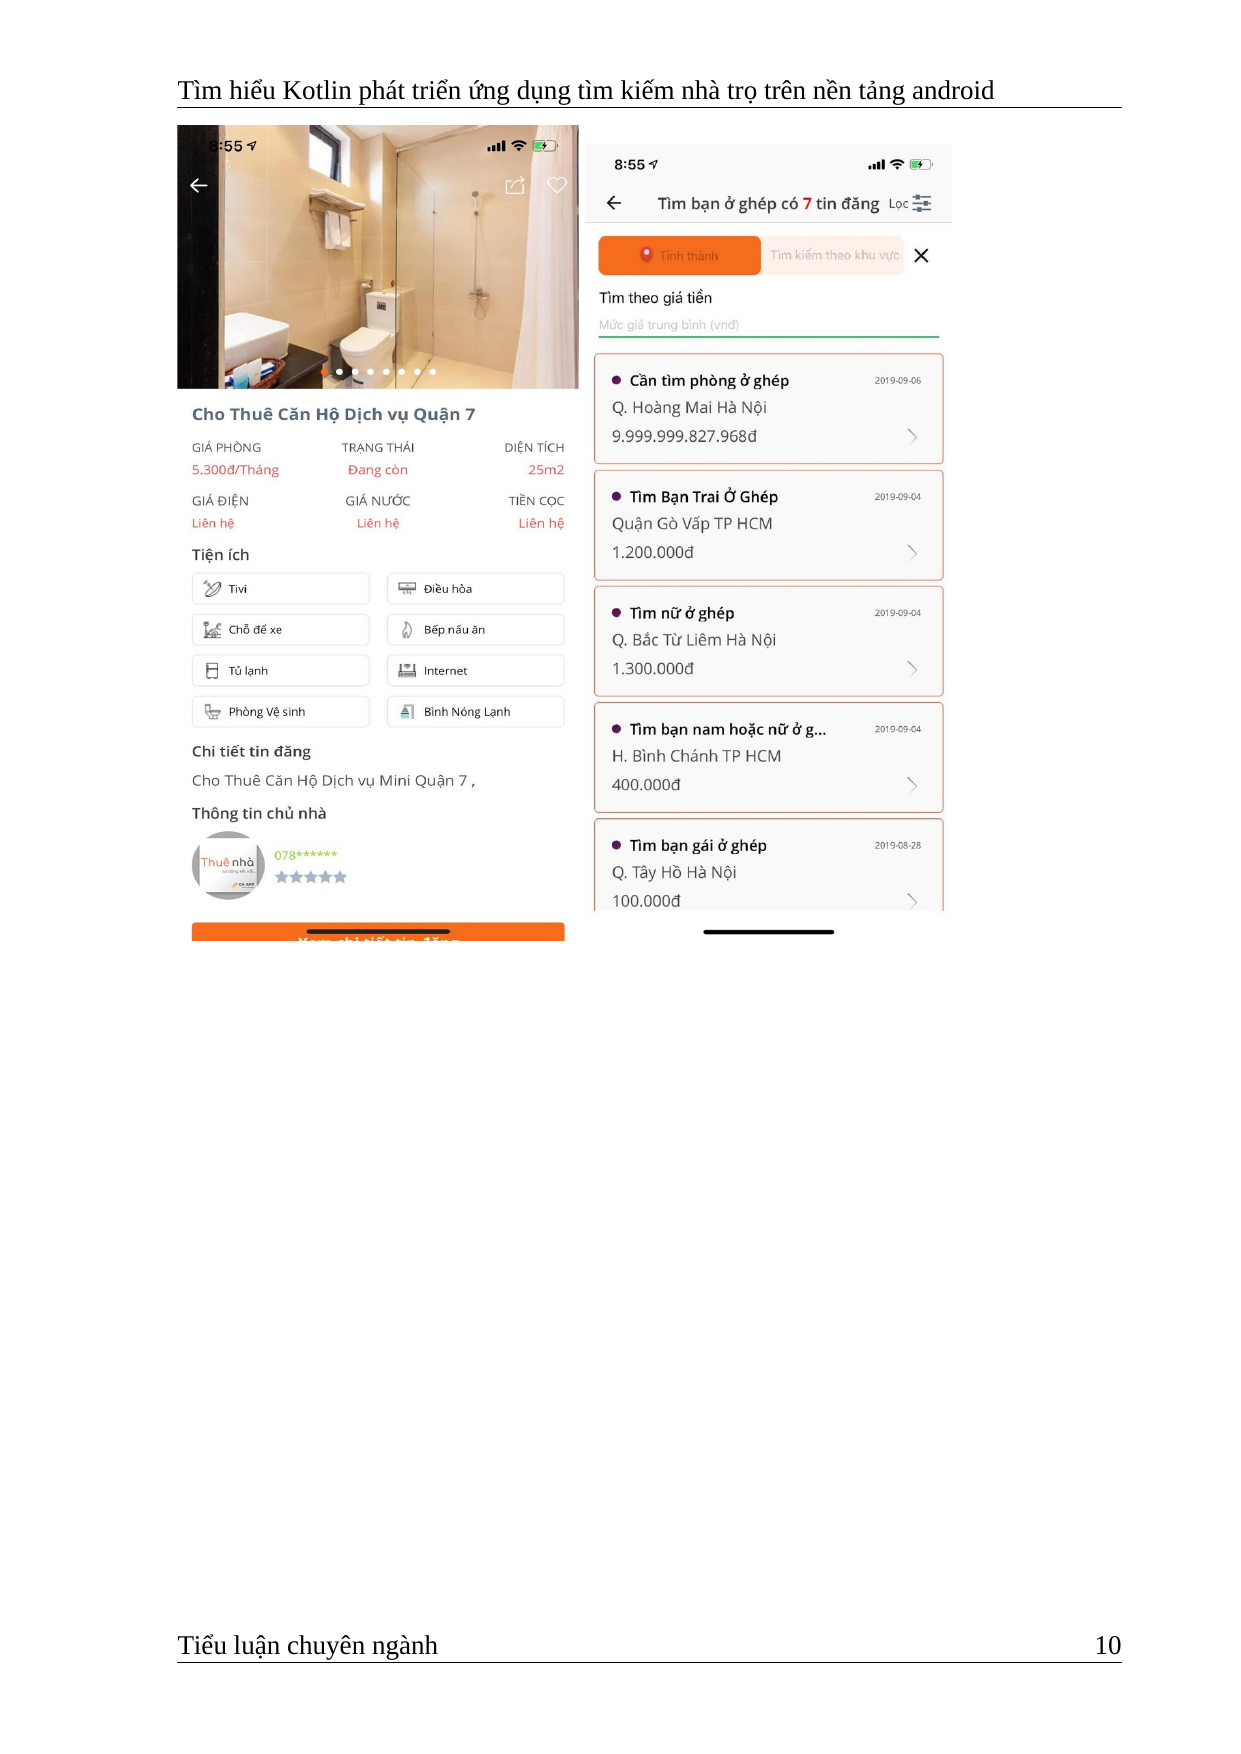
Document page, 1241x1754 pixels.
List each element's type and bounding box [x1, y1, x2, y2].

picture [177, 125, 579, 941]
picture [585, 144, 952, 941]
